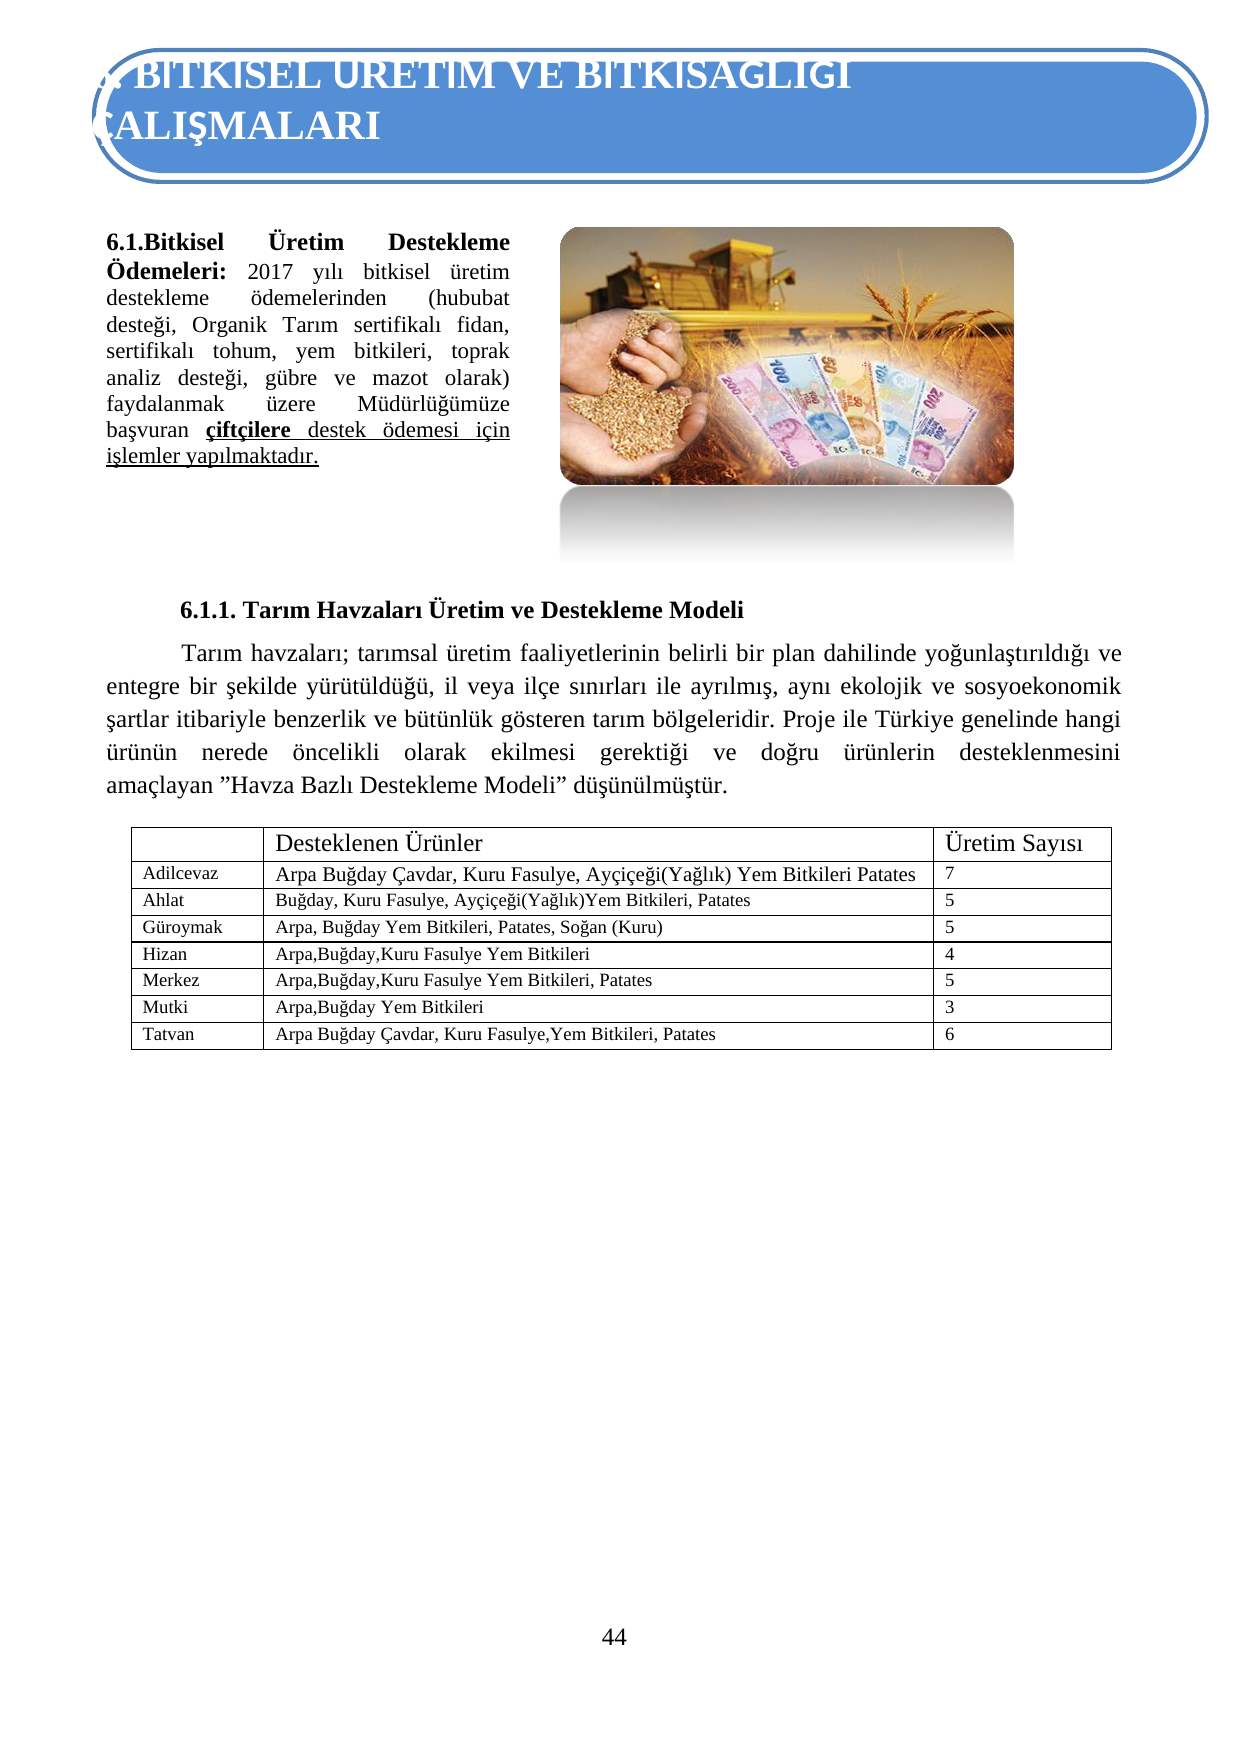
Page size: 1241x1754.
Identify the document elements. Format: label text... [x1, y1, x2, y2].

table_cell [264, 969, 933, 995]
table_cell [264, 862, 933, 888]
text 6.1.1. Tarım Havzaları Üretim ve Destekleme Modeli [180, 595, 1201, 624]
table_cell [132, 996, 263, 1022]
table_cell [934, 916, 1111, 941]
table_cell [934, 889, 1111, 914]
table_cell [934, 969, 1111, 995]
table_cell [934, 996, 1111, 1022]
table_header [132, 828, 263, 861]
picture [558, 227, 1015, 563]
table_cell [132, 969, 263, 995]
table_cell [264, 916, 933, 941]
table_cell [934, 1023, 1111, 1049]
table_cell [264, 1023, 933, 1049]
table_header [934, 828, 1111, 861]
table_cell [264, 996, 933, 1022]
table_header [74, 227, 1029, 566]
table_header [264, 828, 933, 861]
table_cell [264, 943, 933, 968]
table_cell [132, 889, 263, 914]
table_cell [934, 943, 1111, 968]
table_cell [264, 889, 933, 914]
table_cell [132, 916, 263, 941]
text Tarım havzaları; tarımsal üretim faaliyetlerinin belirli bir plan dahilinde yoğunlaştırıldığı ve entegre bir şekilde yürütüldüğü, il veya ilçe sınırları ile ayrılmış, aynı ekolojik ve sosyoekonomik şartlar itibariyle benzerlik ve bütünlük gösteren tarım bölgeleridir. Proje ile Türkiye genelinde hangi ürünün nerede öncelikli olarak ekilmesi gerektiği ve doğru ürünlerin desteklenmesini amaçlayan ”Havza Bazlı Destekleme Modeli” düşünülmüştür. [106, 638, 1122, 799]
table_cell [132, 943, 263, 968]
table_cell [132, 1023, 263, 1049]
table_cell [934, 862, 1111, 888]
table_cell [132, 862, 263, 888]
